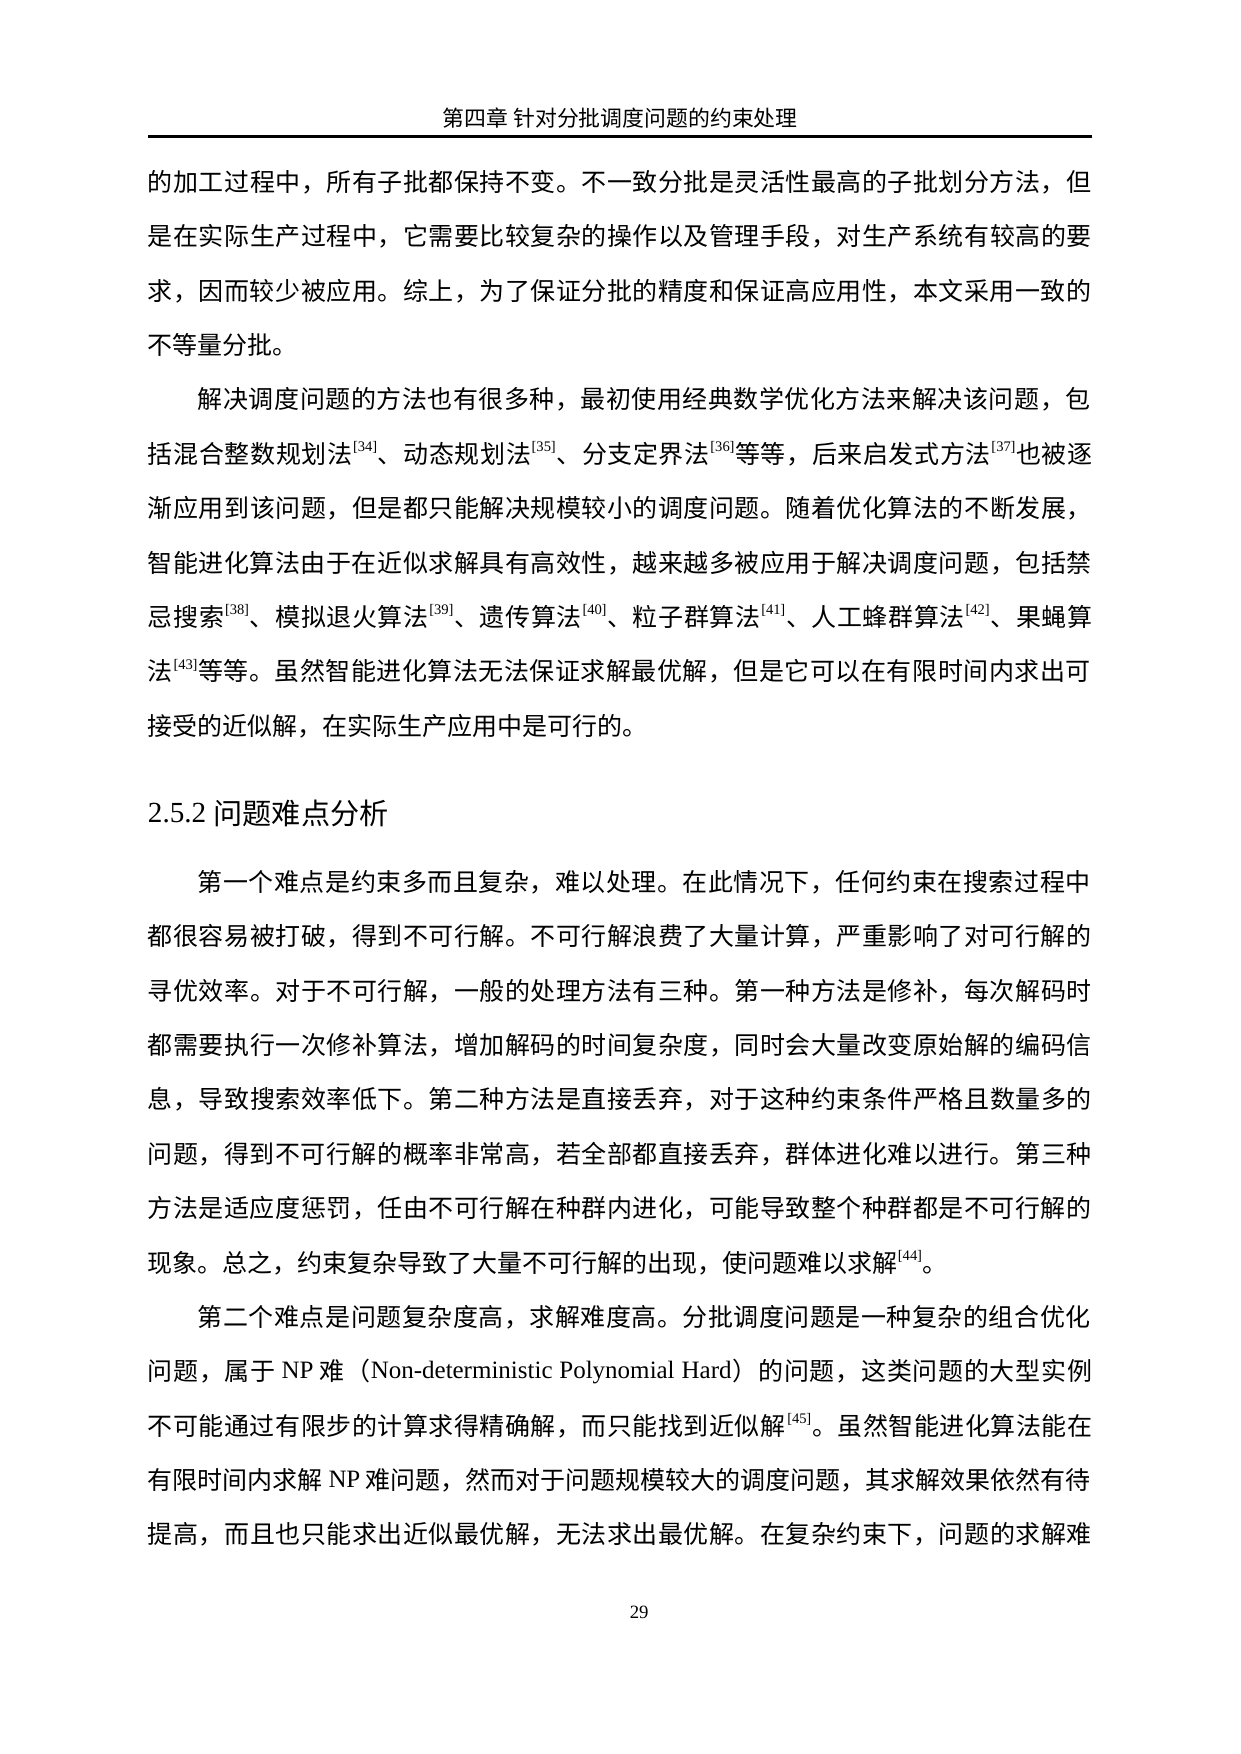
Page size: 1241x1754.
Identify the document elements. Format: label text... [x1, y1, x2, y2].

text 第一个难点是约束多而且复杂，难以处理。在此情况下，任何约束在搜索过程中都很容易被打破，得到不可行解。不可行解浪费了大量计算，严重影响了对可行解的寻优效率。对于不可行解，一般的处理方法有三种。第一种方法是修补，每次解码时都需要执行一次修补算法，增加解码的时间复杂度，同时会大量改变原始解的编码信息，导致搜索效率低下。第二种方法是直接丢弃，对于这种约束条件严格且数量多的问题，得到不可行解的概率非常高，若全部都直接丢弃，群体进化难以进行。第三种方法是适应度惩罚，任由不可行解在种群内进化，可能导致整个种群都是不可行解的现象。总之，约束复杂导致了大量不可行解的出现，使问题难以求解[44]。 [148, 862, 1092, 1279]
subtitle 2.5.2 问题难点分析 [148, 778, 1092, 846]
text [148, 1297, 1092, 1551]
text 解决调度问题的方法也有很多种，最初使用经典数学优化方法来解决该问题，包括混合整数规划法[34]、动态规划法[35]、分支定界法[36]等等，后来启发式方法[37]也被逐渐应用到该问题，但是都只能解决规模较小的调度问题。随着优化算法的不断发展，智能进化算法由于在近似求解具有高效性，越来越多被应用于解决调度问题，包括禁忌搜索[38]、模拟退火算法[39]、遗传算法[40]、粒子群算法[41]、人工蜂群算法[42]、果蝇算法[43]等等。虽然智能进化算法无法保证求解最优解，但是它可以在有限时间内求出可接受的近似解，在实际生产应用中是可行的。 [148, 380, 1092, 742]
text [148, 162, 1092, 362]
